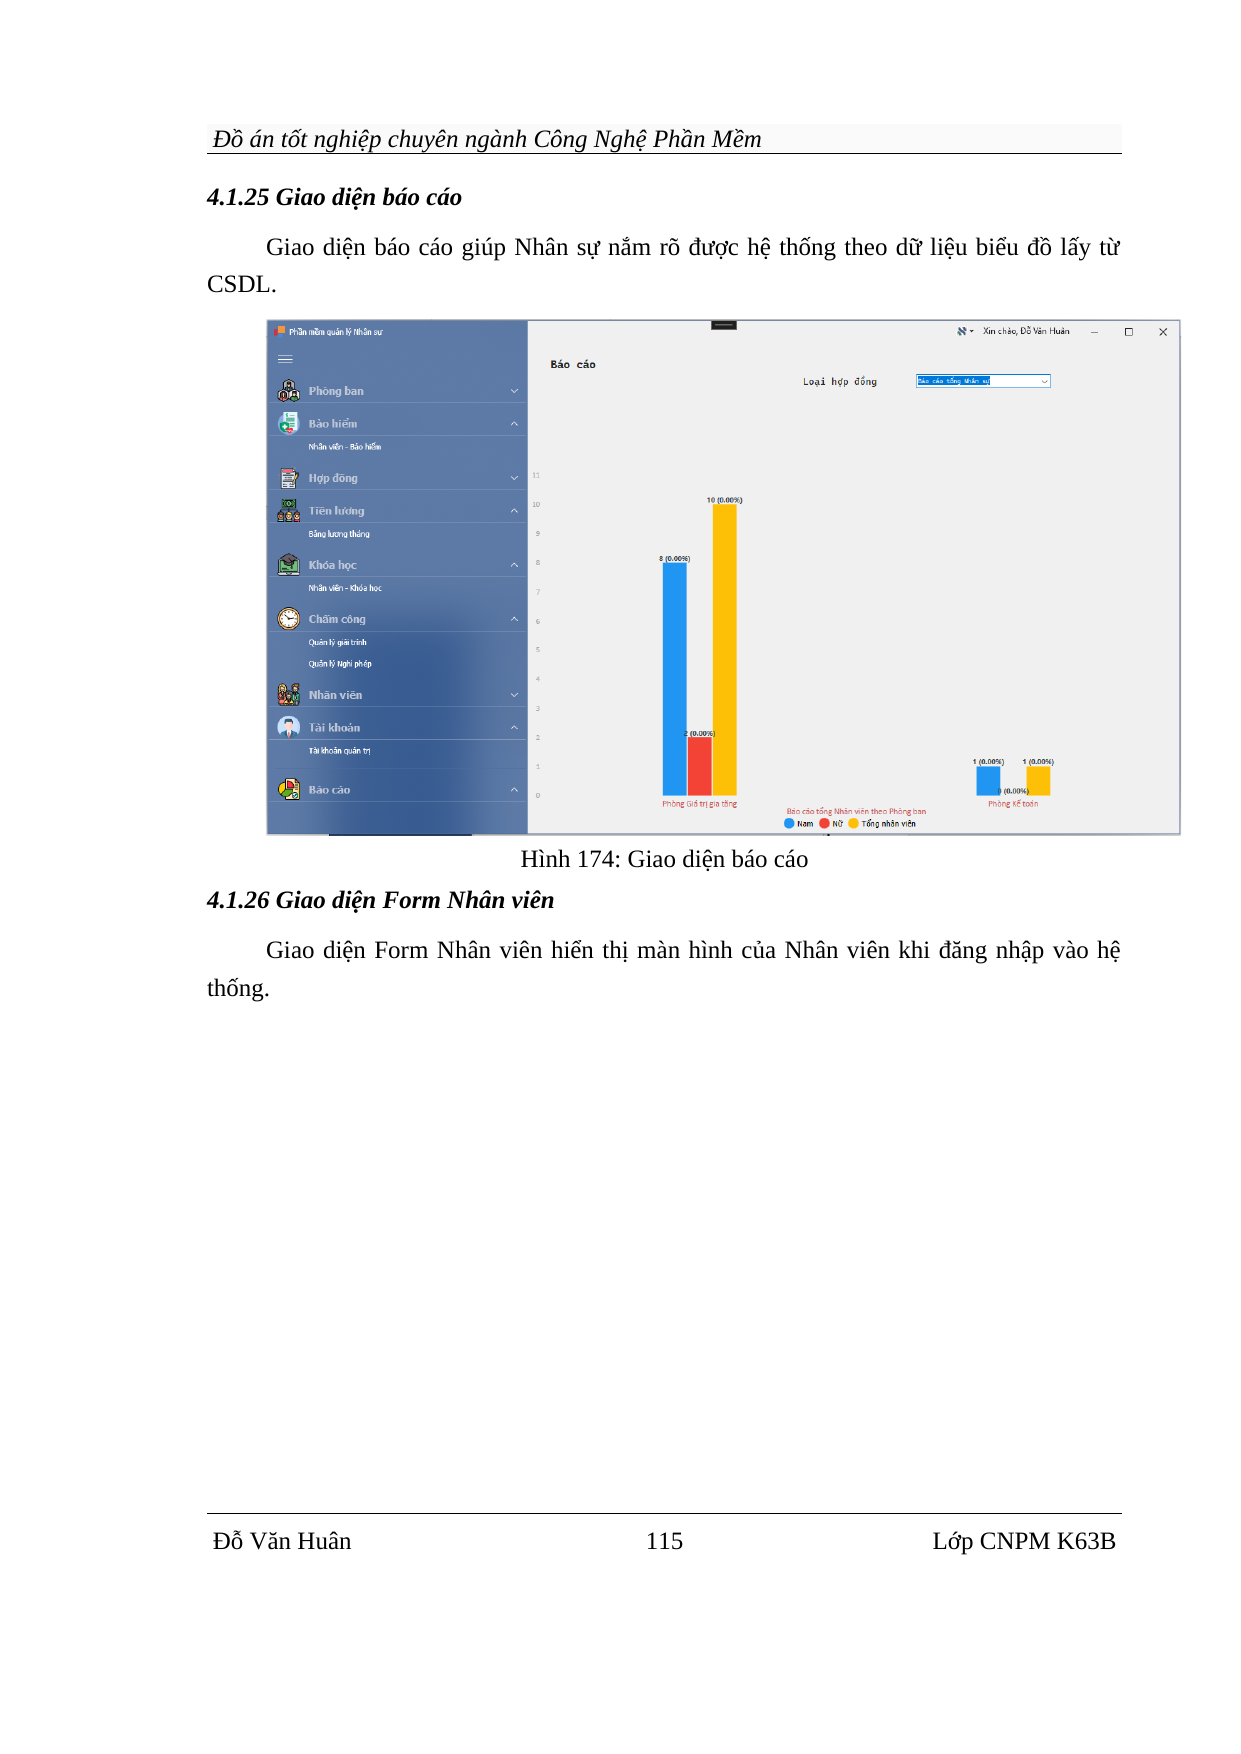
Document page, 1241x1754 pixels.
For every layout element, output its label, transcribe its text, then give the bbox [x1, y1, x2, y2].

text Hình 174: Giao diện báo cáo [207, 844, 1122, 873]
text Giao diện báo cáo giúp Nhân sự nắm rõ được hệ thống theo dữ liệu biểu đồ lấy từ CSDL. [207, 232, 1122, 298]
picture [265, 319, 1182, 836]
subtitle Giao diện báo cáo [207, 182, 1122, 211]
subtitle Giao diện Form Nhân viên [207, 886, 1122, 914]
text Giao diện Form Nhân viên hiển thị màn hình của Nhân viên khi đăng nhập vào hệ thống. [207, 935, 1122, 1001]
